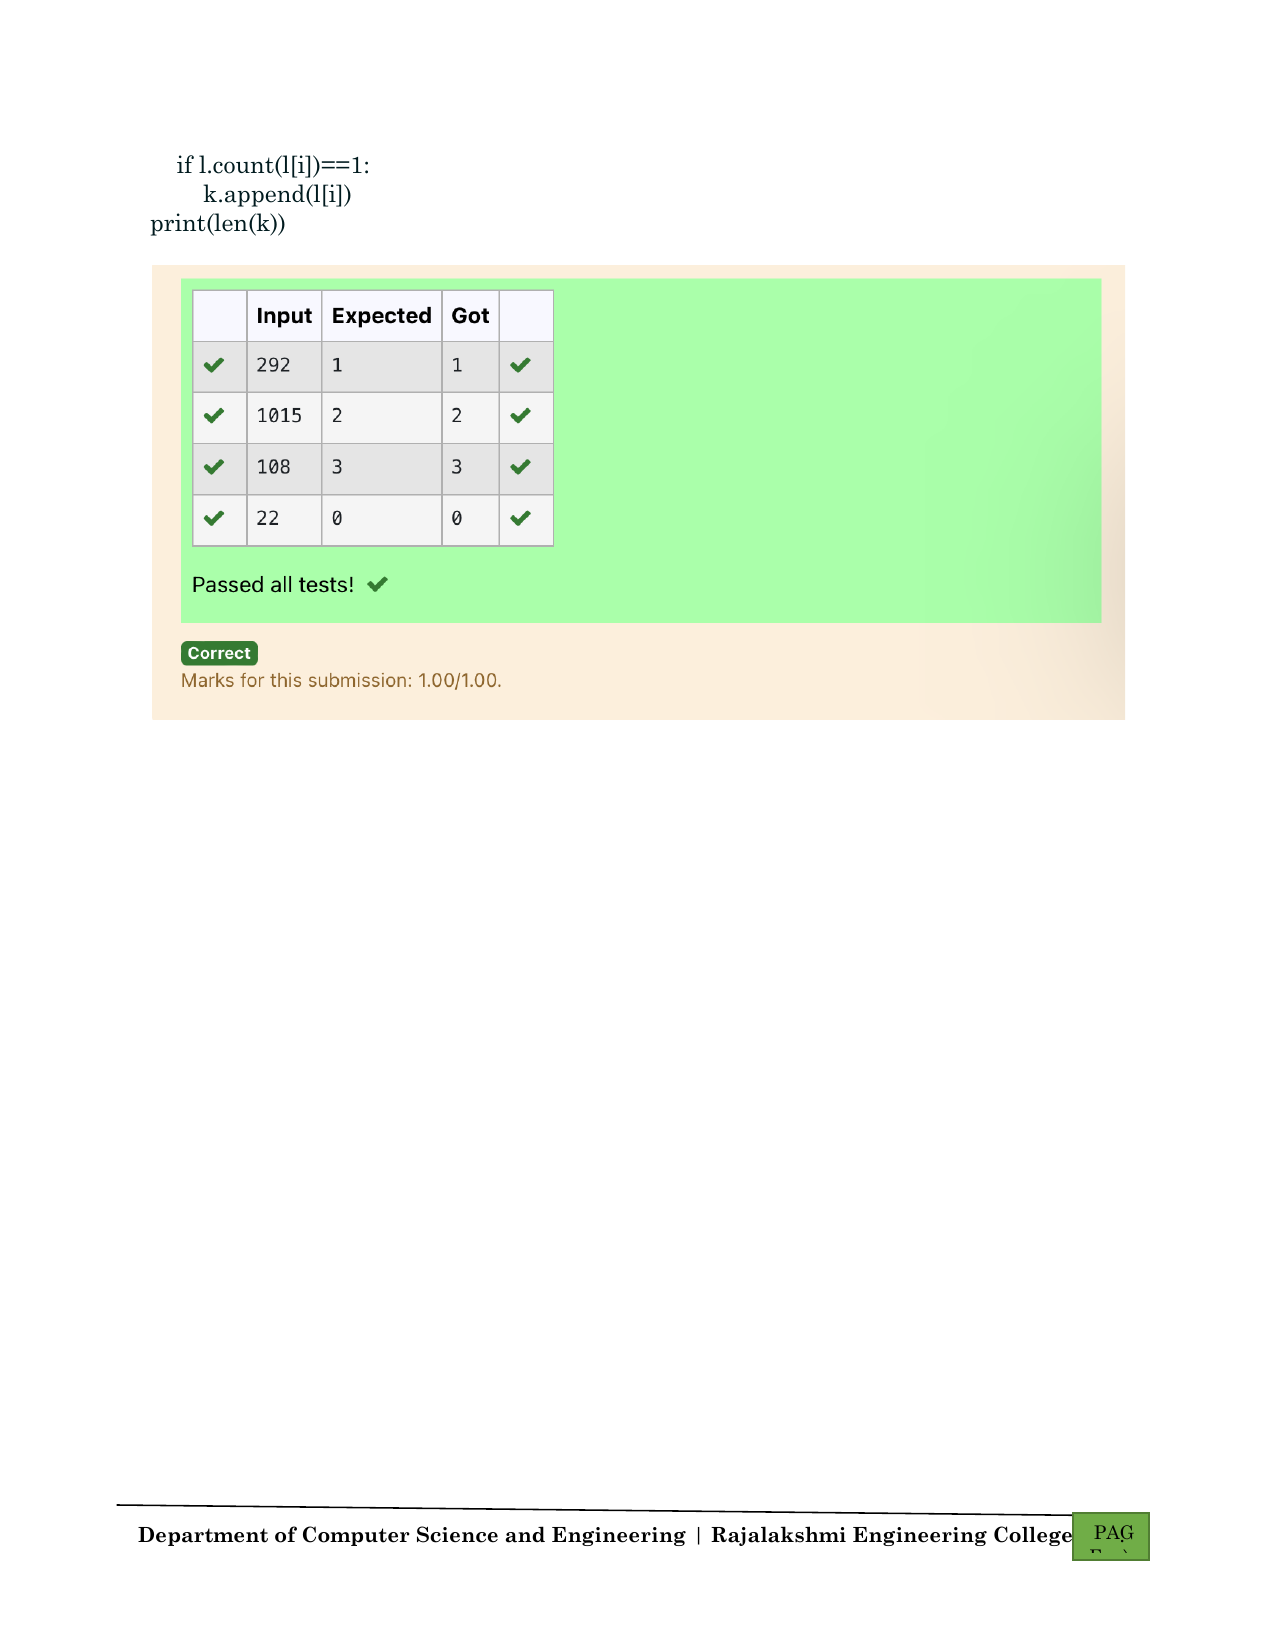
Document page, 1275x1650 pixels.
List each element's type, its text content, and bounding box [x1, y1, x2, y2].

text if l.count(l[i])==1: [150, 150, 1125, 179]
text k.append(l[i]) [150, 179, 1125, 208]
text print(len(k)) [150, 208, 1125, 237]
picture [150, 265, 1125, 720]
